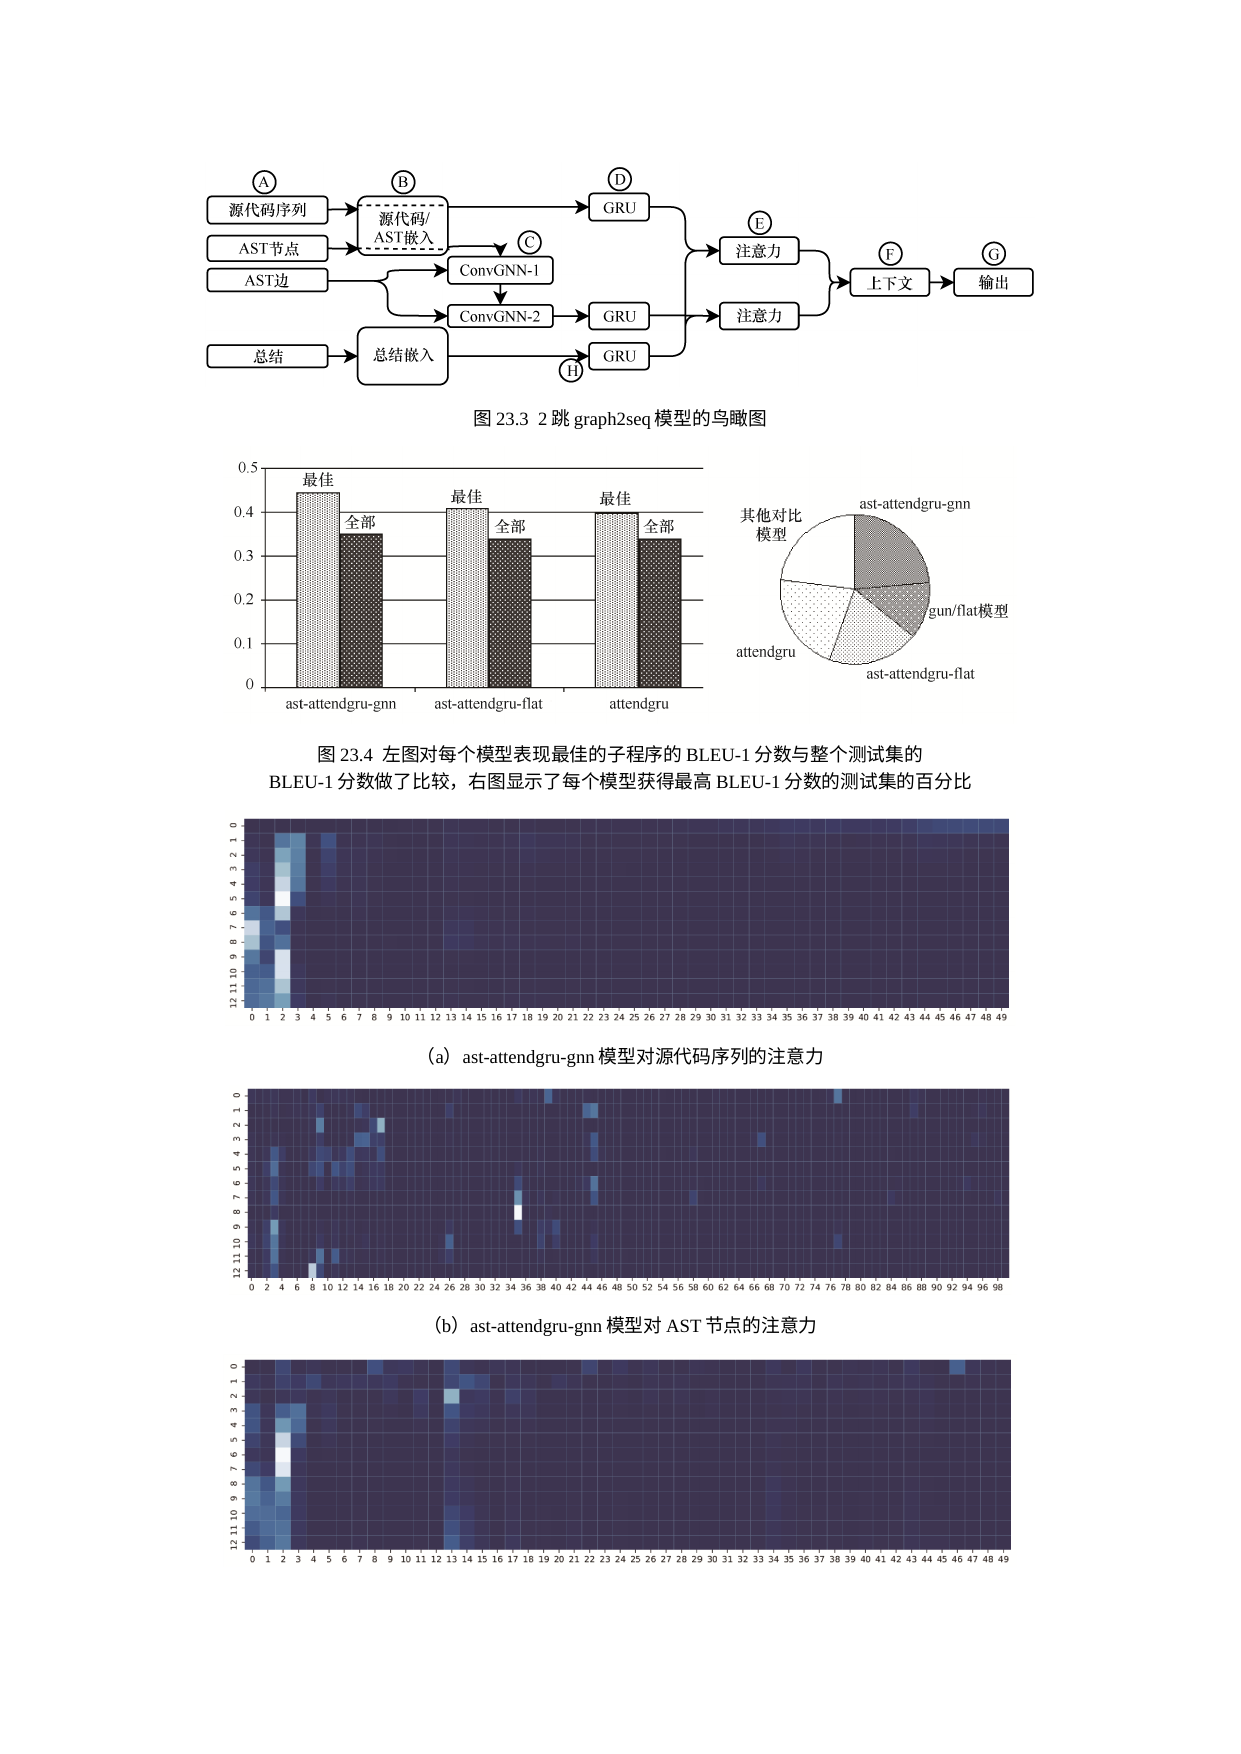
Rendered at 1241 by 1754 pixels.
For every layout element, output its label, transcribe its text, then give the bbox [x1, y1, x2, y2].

text （b）ast-attendgru-gnn模型对AST节点的注意力 [187, 1311, 1053, 1338]
text 图23.4 左图对每个模型表现最佳的子程序的BLEU-1分数与整个测试集的 BLEU-1分数做了比较，右图显示了每个模型获得最高BLEU-1分数的测试集的百分比 [187, 739, 1053, 794]
picture [224, 810, 1016, 1026]
picture [223, 1354, 1017, 1567]
text 图23.3 2跳graph2seq模型的鸟瞰图 [187, 403, 1053, 430]
picture [228, 1085, 1012, 1295]
picture [205, 162, 1035, 387]
text （a）ast-attendgru-gnn模型对源代码序列的注意力 [187, 1042, 1053, 1069]
picture [223, 446, 1017, 724]
